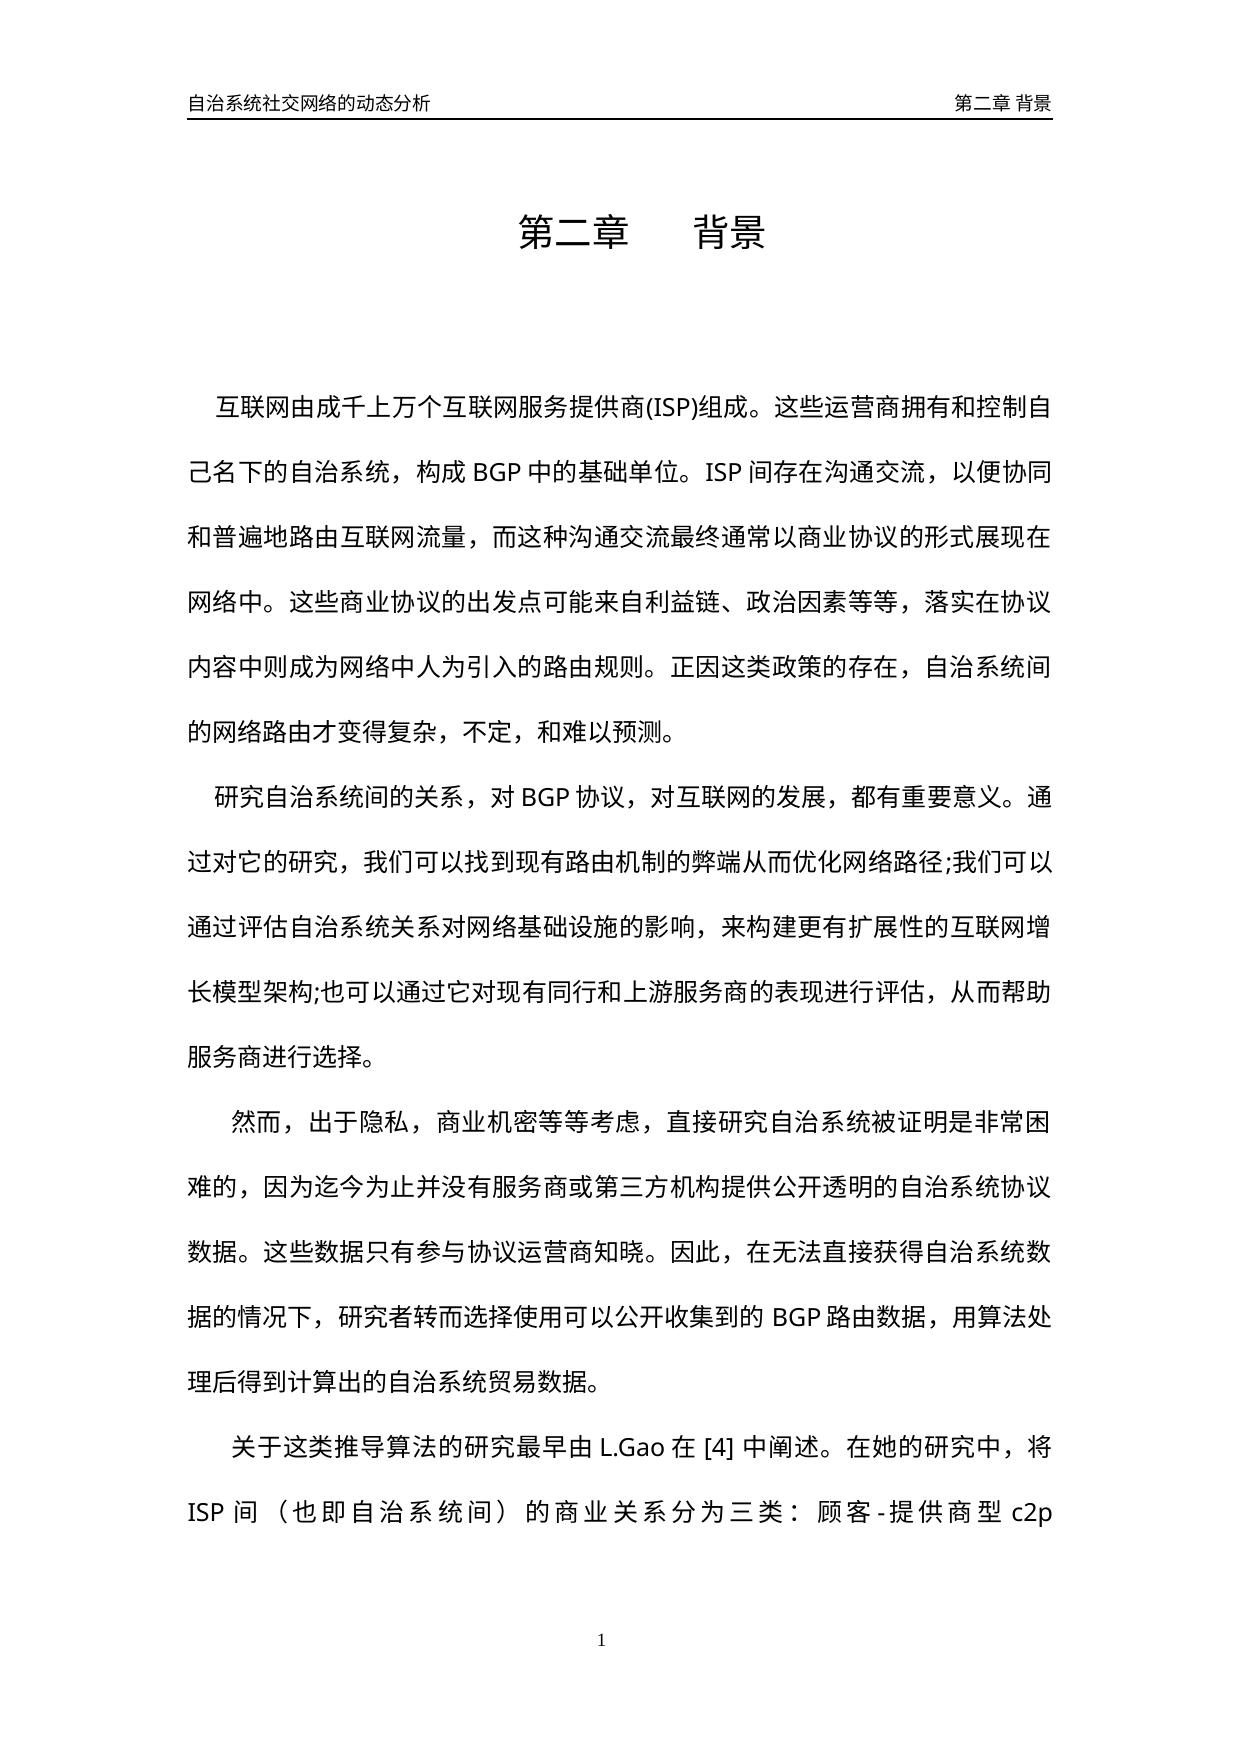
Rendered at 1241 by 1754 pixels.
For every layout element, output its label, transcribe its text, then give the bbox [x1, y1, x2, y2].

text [187, 1413, 1053, 1543]
list 互联网由成千上万个互联网服务提供商(ISP)组成。这些运营商拥有和控制自己名下的自治系统，构成BGP中的基础单位。ISP间存在沟通交流，以便协同和普遍地路由互联网流量，而这种沟通交流最终通常以商业协议的形式展现在网络中。这些商业协议的出发点可能来自利益链、政治因素等等，落实在协议内容中则成为网络中人为引入的路由规则。正因这类政策的存在，自治系统间的网络路由才变得复杂，不定，和难以预测。 [187, 373, 1053, 763]
text 然而，出于隐私，商业机密等等考虑，直接研究自治系统被证明是非常困难的，因为迄今为止并没有服务商或第三方机构提供公开透明的自治系统协议数据。这些数据只有参与协议运营商知晓。因此，在无法直接获得自治系统数据的情况下，研究者转而选择使用可以公开收集到的BGP路由数据，用算法处理后得到计算出的自治系统贸易数据。 [187, 1088, 1053, 1413]
list 研究自治系统间的关系，对BGP协议，对互联网的发展，都有重要意义。通过对它的研究，我们可以找到现有路由机制的弊端从而优化网络路径;我们可以通过评估自治系统关系对网络基础设施的影响，来构建更有扩展性的互联网增长模型架构;也可以通过它对现有同行和上游服务商的表现进行评估，从而帮助服务商进行选择。 [187, 763, 1053, 1088]
subtitle 第二章 背景 [231, 197, 1053, 262]
